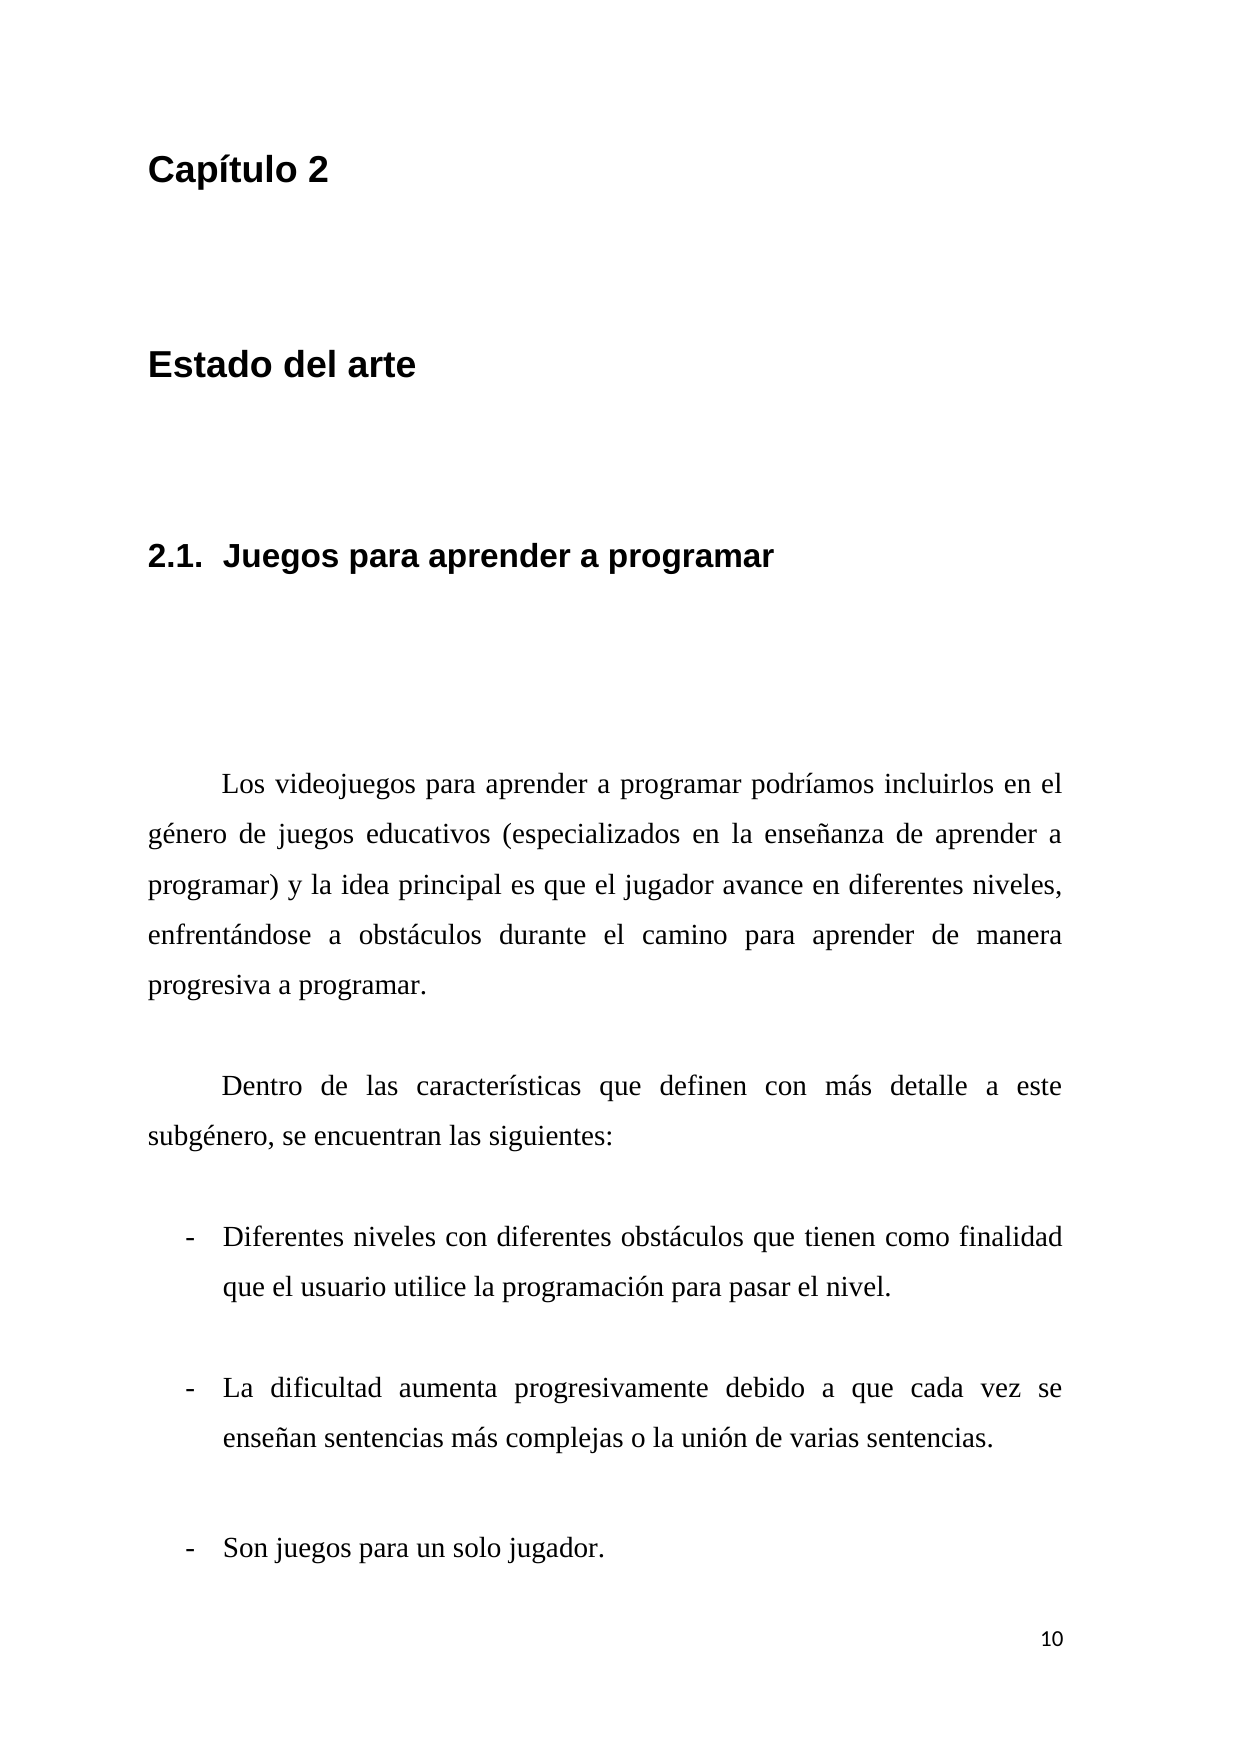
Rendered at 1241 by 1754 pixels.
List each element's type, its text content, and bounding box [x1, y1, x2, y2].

text Estado del arte [148, 342, 1063, 385]
list La dificultad aumenta progresivamente debido a que cada vez se enseñan sentencias más complejas o la unión de varias sentencias. [185, 1370, 1063, 1454]
list Diferentes niveles con diferentes obstáculos que tienen como finalidad que el usuario utilice la programación para pasar el nivel. [185, 1219, 1063, 1303]
list Juegos para aprender a programar [148, 536, 1063, 574]
list Son juegos para un solo jugador. [185, 1530, 1063, 1563]
text Los videojuegos para aprender a programar podríamos incluirlos en el género de juegos educativos (especializados en la enseñanza de aprender a programar) y la idea principal es que el jugador avance en diferentes niveles, enfrentándose a obstáculos durante el camino para aprender de manera progresiva a programar. [148, 766, 1063, 1001]
text Capítulo 2 [148, 148, 1063, 191]
text Dentro de las características que definen con más detalle a este subgénero, se encuentran las siguientes: [148, 1068, 1063, 1152]
